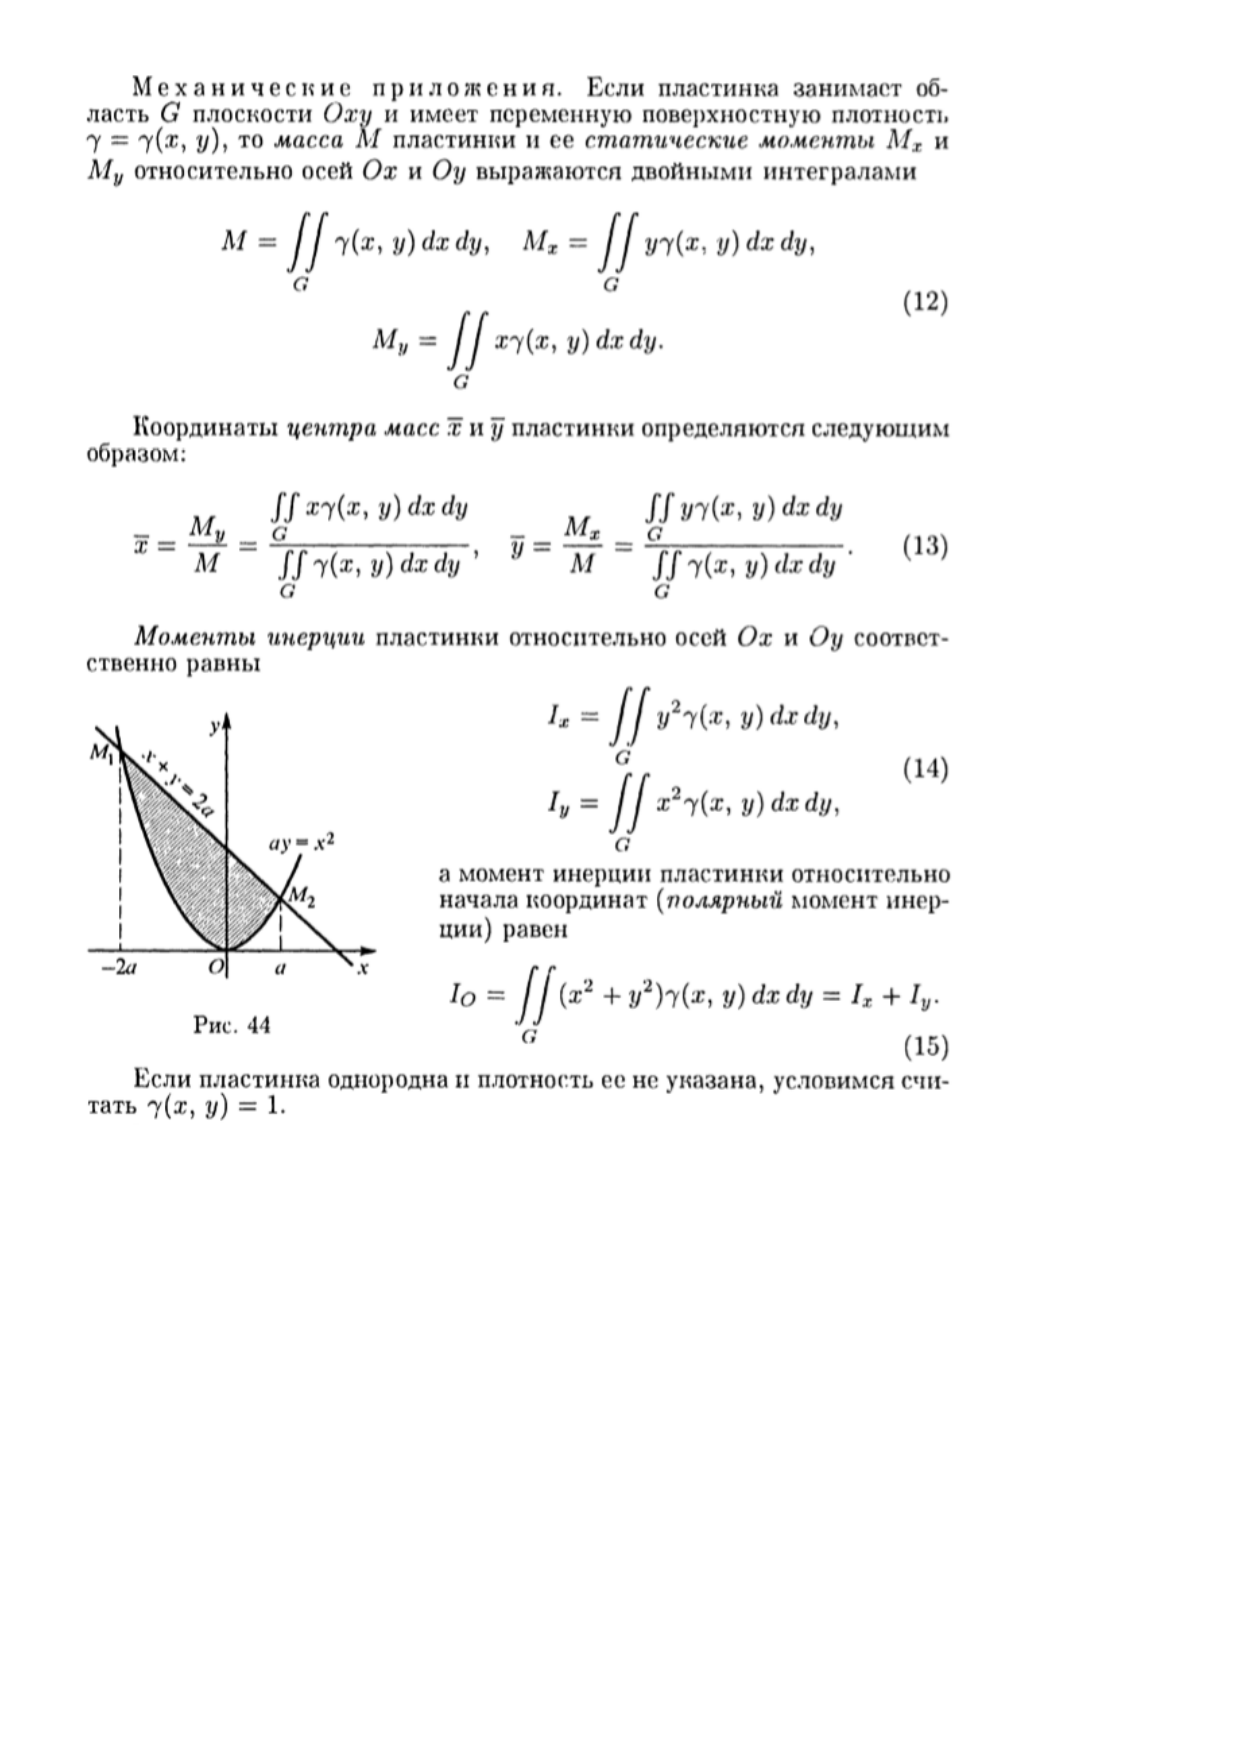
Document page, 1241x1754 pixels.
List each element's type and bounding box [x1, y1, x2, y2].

picture [75, 75, 962, 1125]
